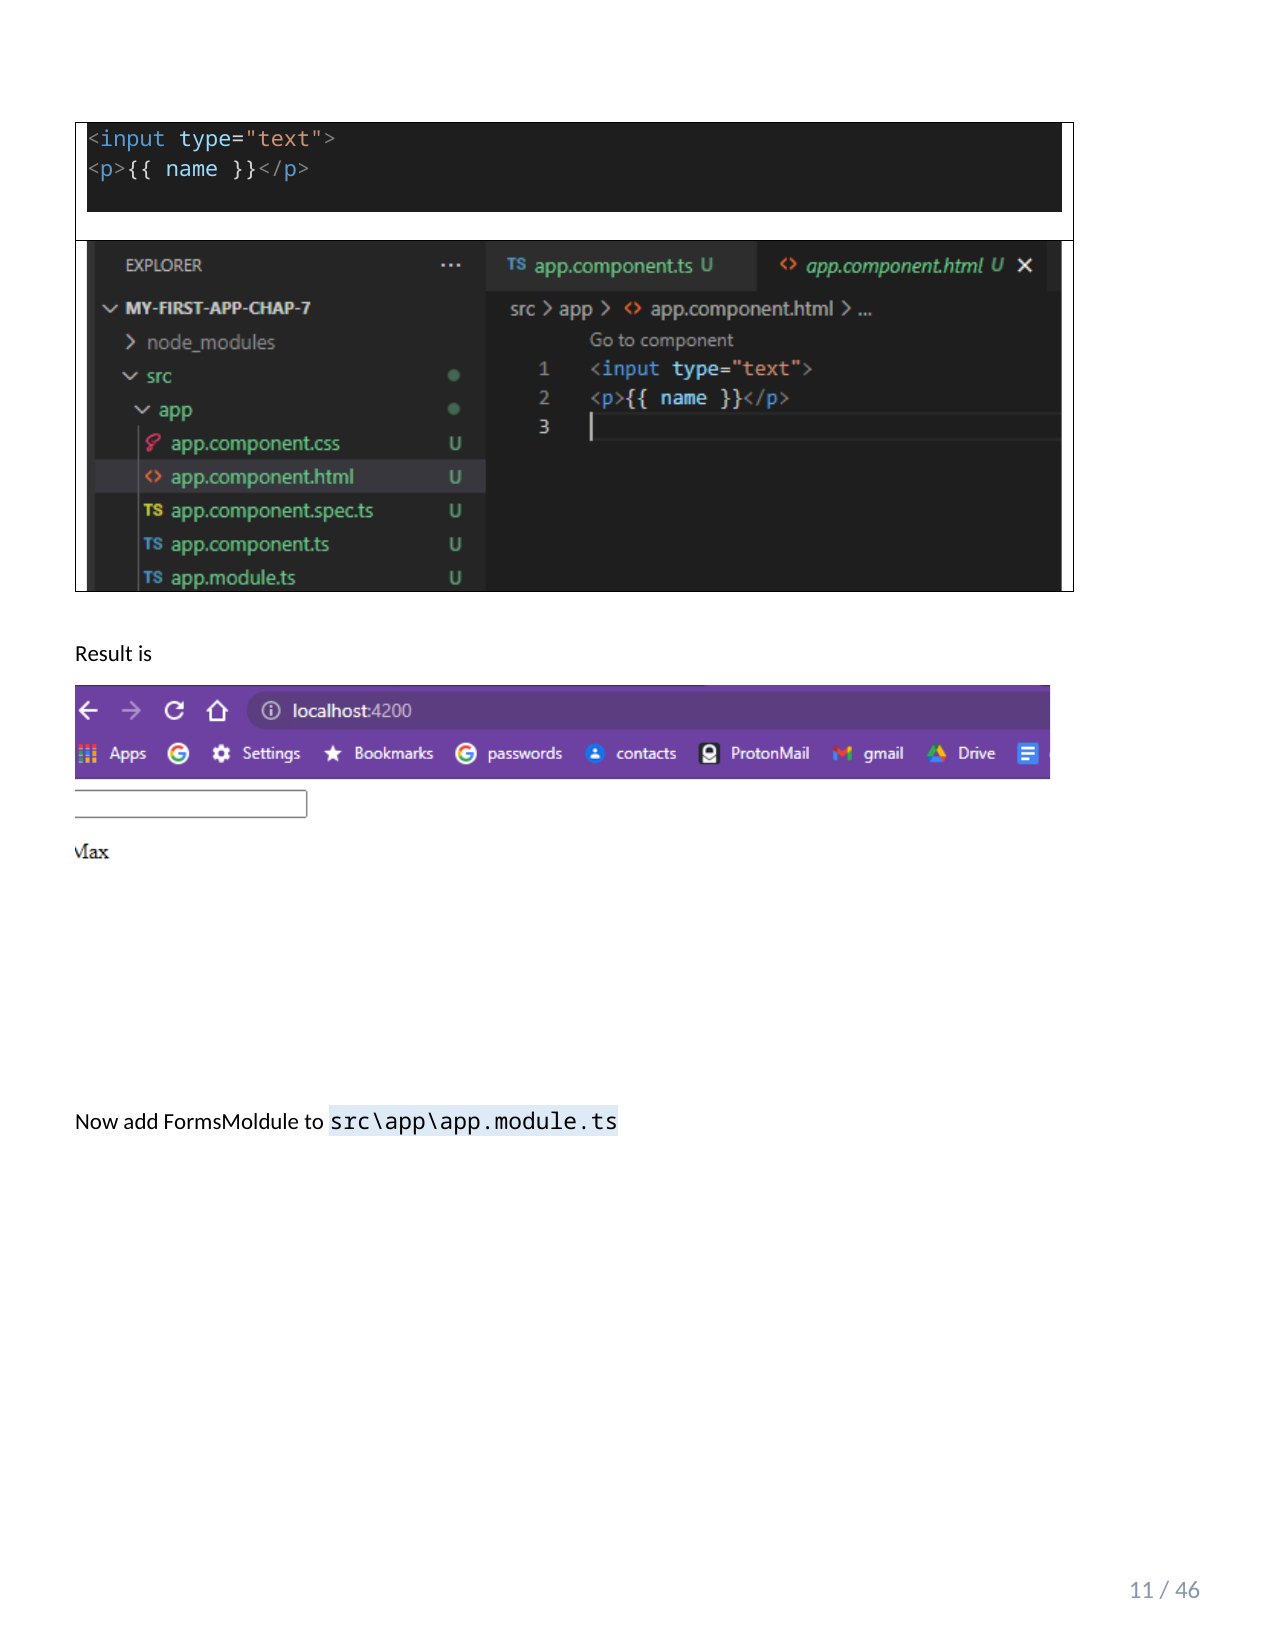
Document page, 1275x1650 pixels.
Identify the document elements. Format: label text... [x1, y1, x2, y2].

table_header <input type="text"> <p>{{ name }}</p> [76, 123, 1073, 240]
table_cell [1062, 241, 1073, 591]
text Result is [75, 639, 1200, 667]
table_cell [76, 241, 86, 591]
text Now add FormsMoldule to src\app\app.module.ts [75, 1104, 1200, 1136]
picture [86, 241, 1062, 591]
picture [75, 685, 1050, 1086]
